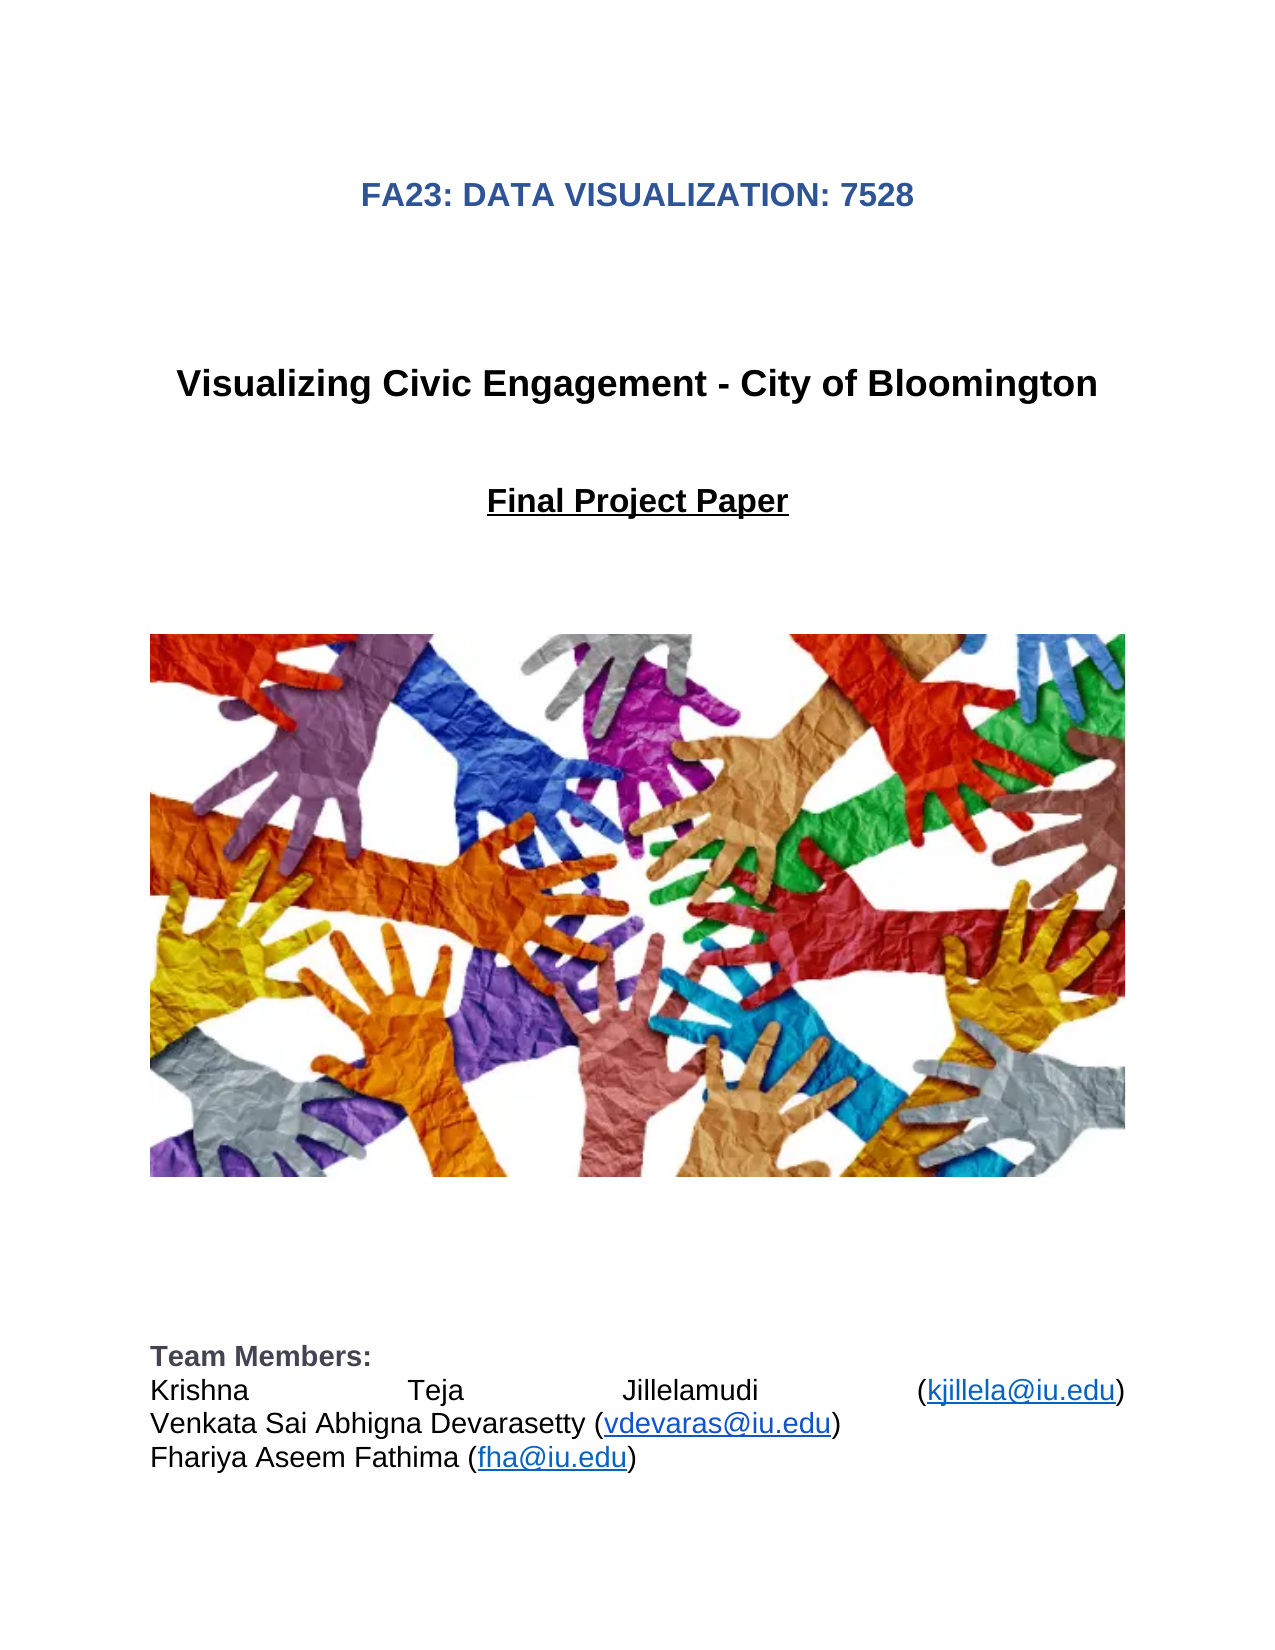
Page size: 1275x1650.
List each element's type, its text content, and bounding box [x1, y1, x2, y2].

picture [955, 1172, 969, 1177]
text Team Members: [150, 1339, 1125, 1373]
subtitle FA23: DATA VISUALIZATION: 7528 [150, 175, 1125, 213]
text Visualizing Civic Engagement - City of Bloomington [150, 361, 1125, 404]
text Krishna Teja Jillelamudi (kjillela@iu.edu) Venkata Sai Abhigna Devarasetty (vdevaras@iu.edu) [150, 1373, 1125, 1440]
text Final Project Paper [150, 481, 1125, 519]
picture [150, 634, 1125, 1177]
text Fhariya Aseem Fathima (fha@iu.edu) [150, 1440, 1125, 1473]
